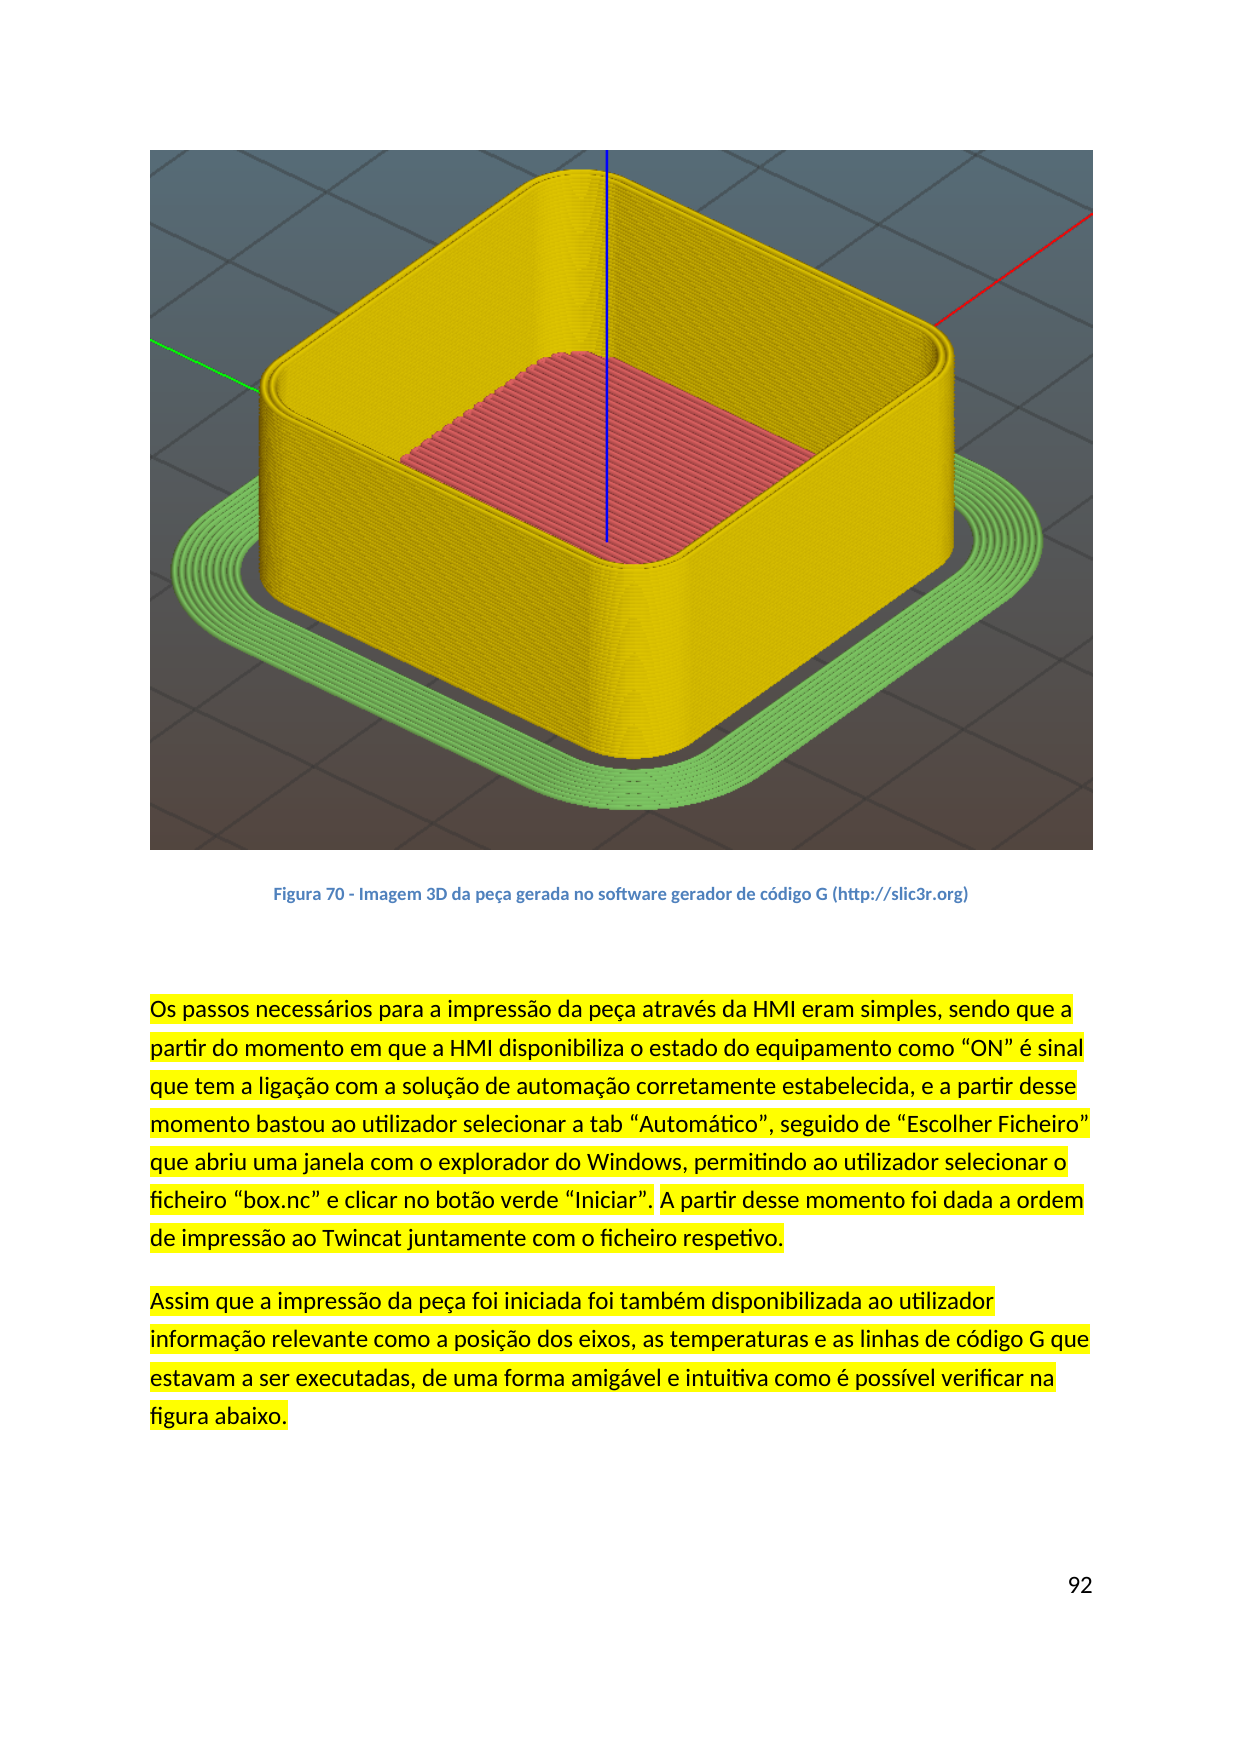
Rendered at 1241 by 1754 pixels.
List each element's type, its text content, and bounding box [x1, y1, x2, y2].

text Os passos necessários para a impressão da peça através da HMI eram simples, sendo que a partir do momento em que a HMI disponibiliza o estado do equipamento como “ON” é sinal que tem a ligação com a solução de automação corretamente estabelecida, e a partir desse momento bastou ao utilizador selecionar a tab “Automático”, seguido de “Escolher Ficheiro” que abriu uma janela com o explorador do Windows, permitindo ao utilizador selecionar o ficheiro “box.nc” e clicar no botão verde “Iniciar”. A partir desse momento foi dada a ordem de impressão ao Twincat juntamente com o ficheiro respetivo. [150, 994, 1092, 1253]
picture [150, 150, 1093, 850]
text Assim que a impressão da peça foi iniciada foi também disponibilizada ao utilizador informação relevante como a posição dos eixos, as temperaturas e as linhas de código G que estavam a ser executadas, de uma forma amigável e intuitiva como é possível verificar na figura abaixo. [150, 1286, 1092, 1430]
